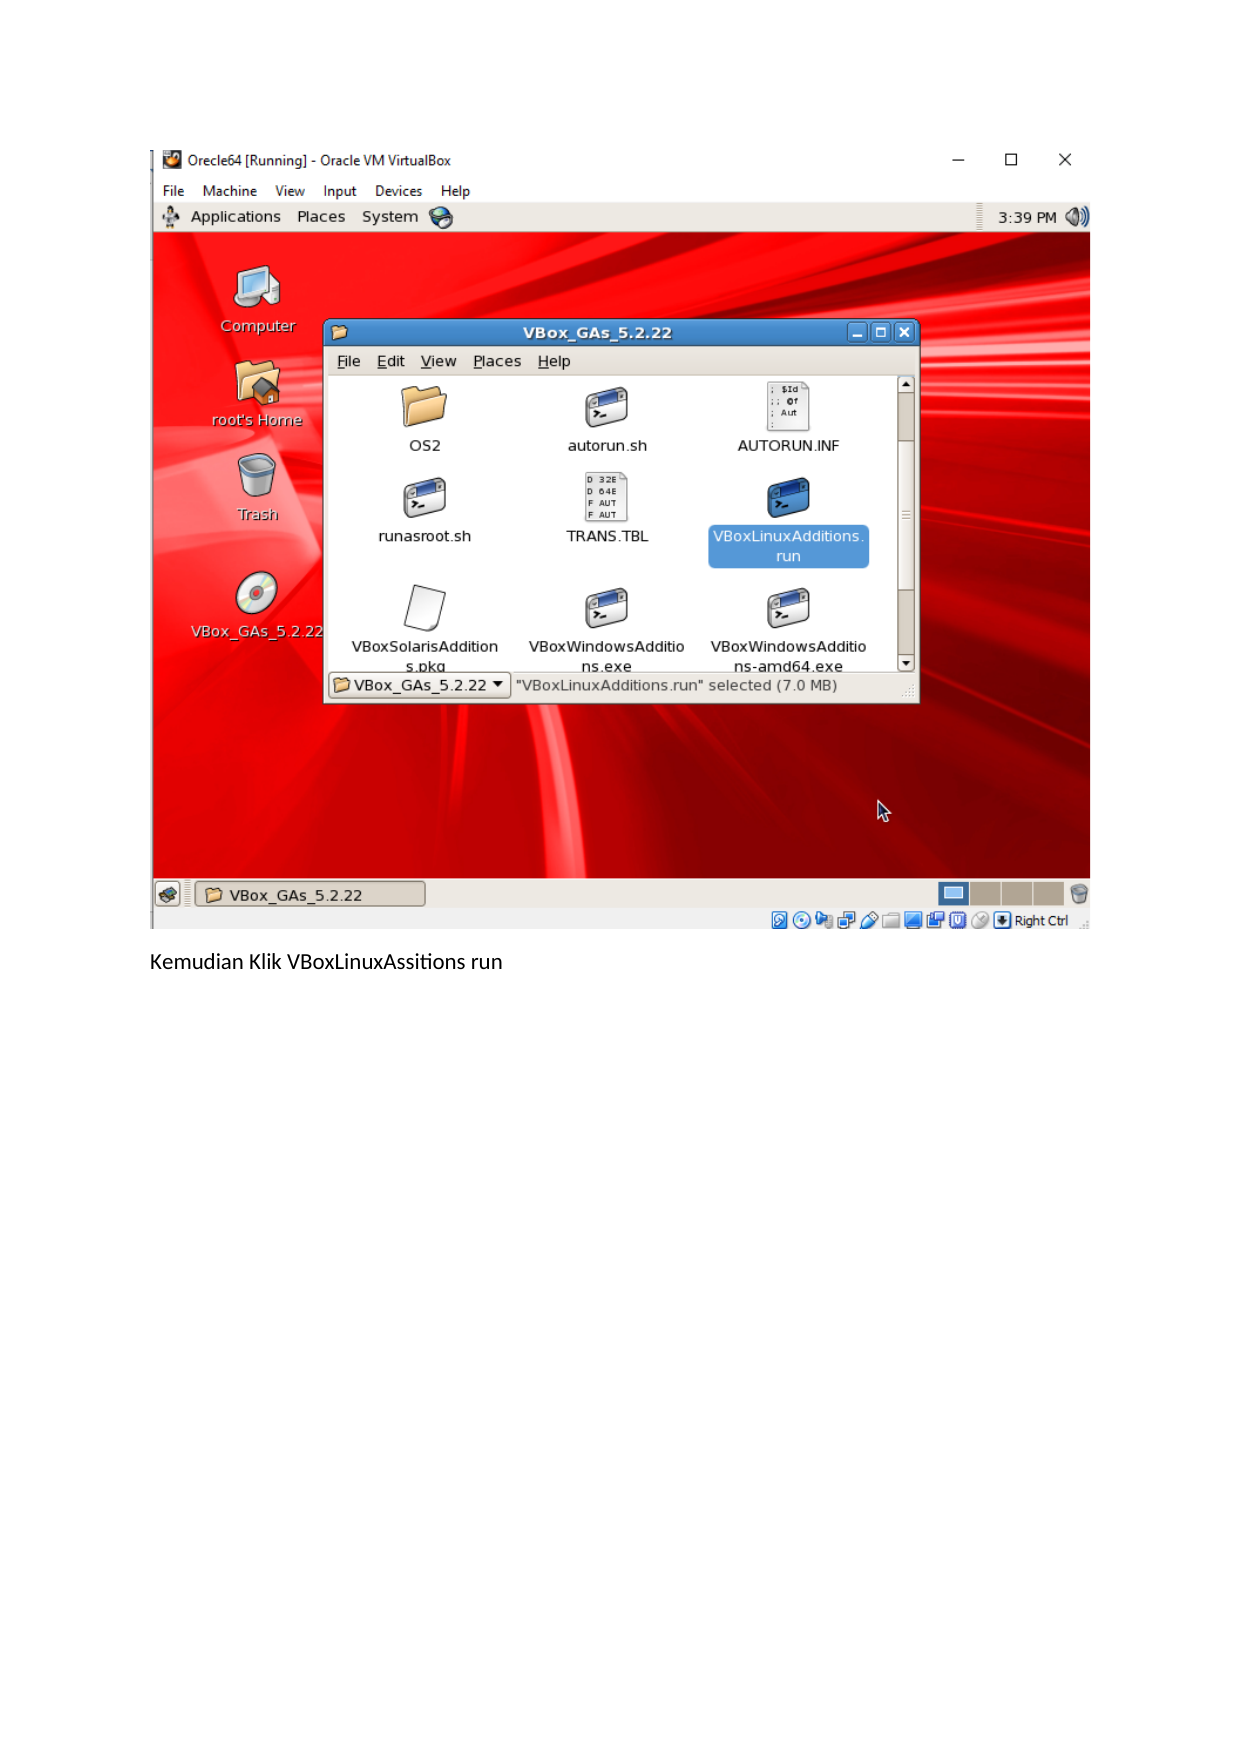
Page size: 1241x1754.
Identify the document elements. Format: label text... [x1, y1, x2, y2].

picture [150, 150, 1091, 929]
text Kemudian Klik VBoxLinuxAssitions run [150, 947, 1090, 975]
